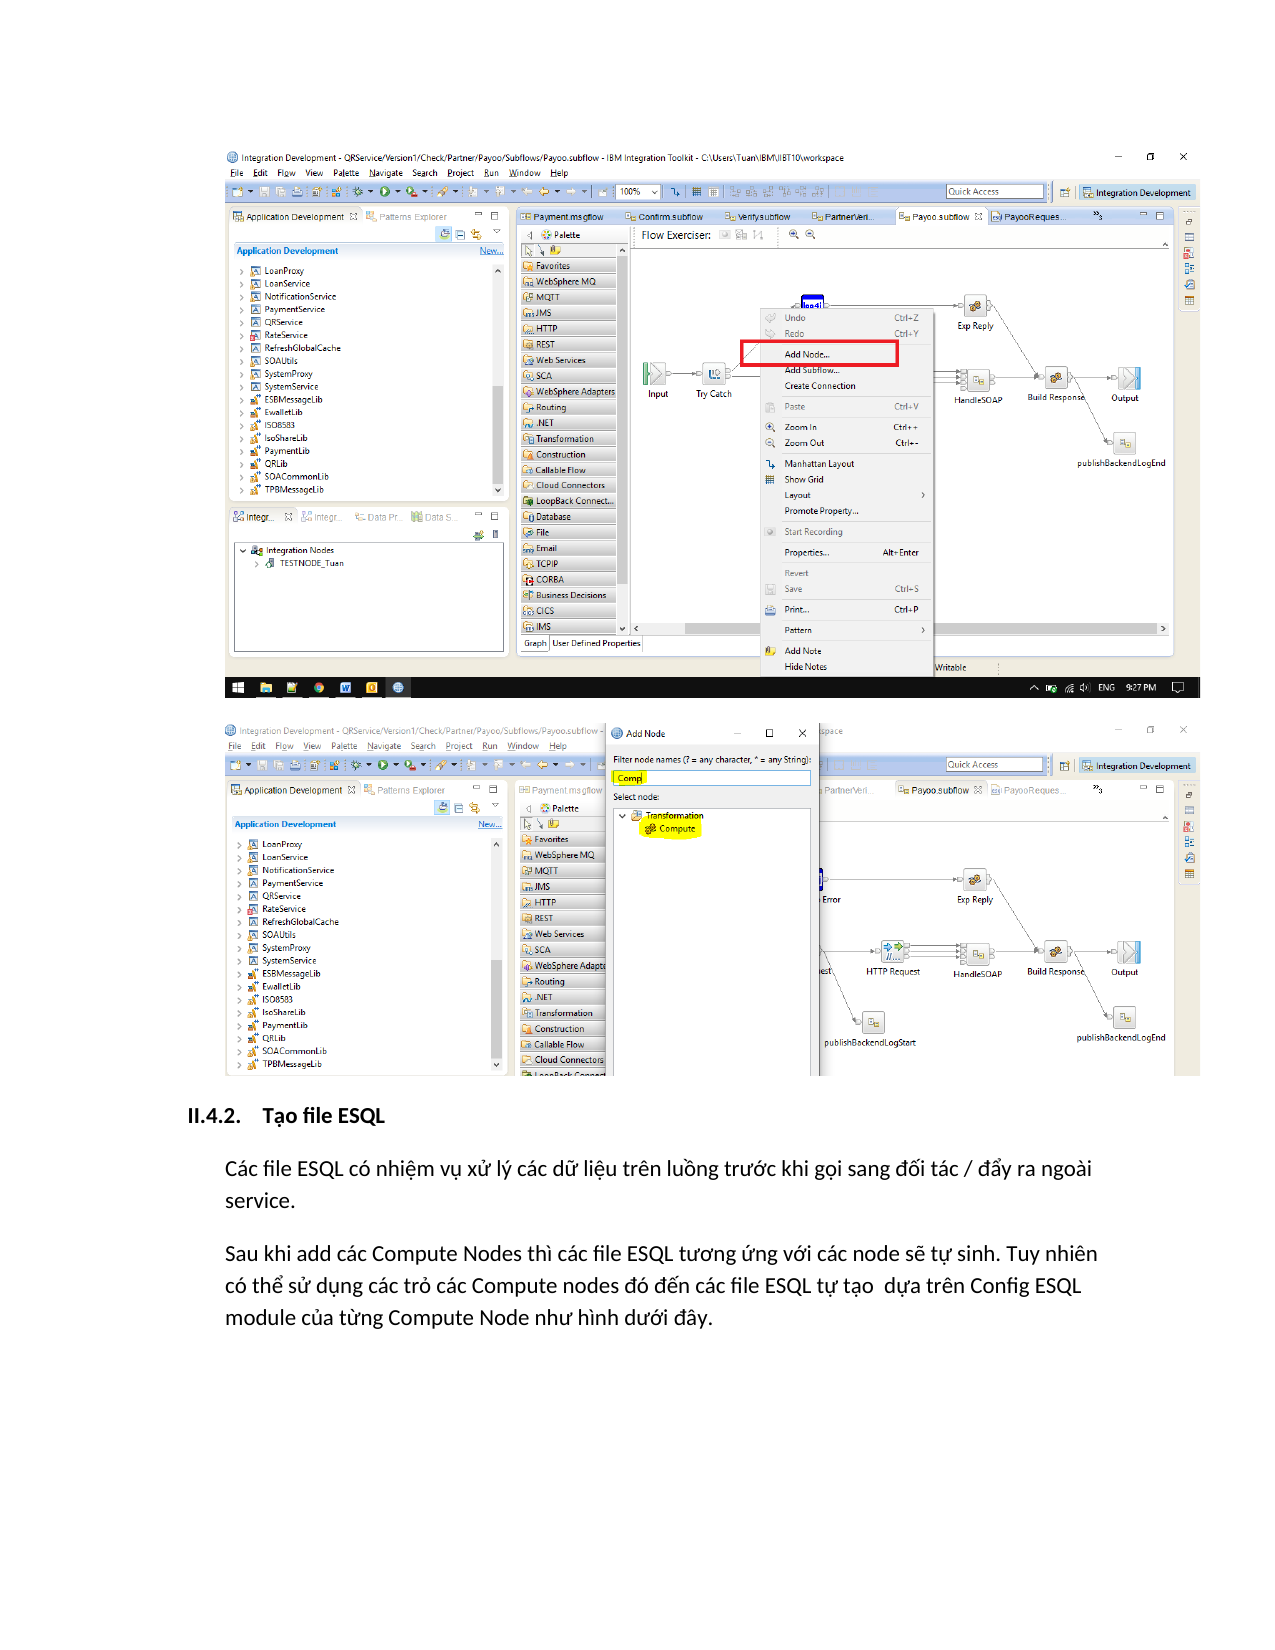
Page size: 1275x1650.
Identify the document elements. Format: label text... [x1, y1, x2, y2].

list Sau khi add các Compute Nodes thì các file ESQL tương ứng với các node sẽ tự sinh. Tuy nhiên có thể sử dụng các trỏ các Compute nodes đó đến các file ESQL tự tạo dựa trên Config ESQL module của từng Compute Node như hình dưới đây. [225, 1239, 1125, 1331]
picture [225, 723, 1200, 1076]
text Các file ESQL có nhiệm vụ xử lý các dữ liệu trên luồng trước khi gọi sang đối tác / đẩy ra ngoài service. [225, 1154, 1125, 1214]
list Tạo file ESQL [187, 1101, 1125, 1129]
picture [225, 150, 1200, 698]
